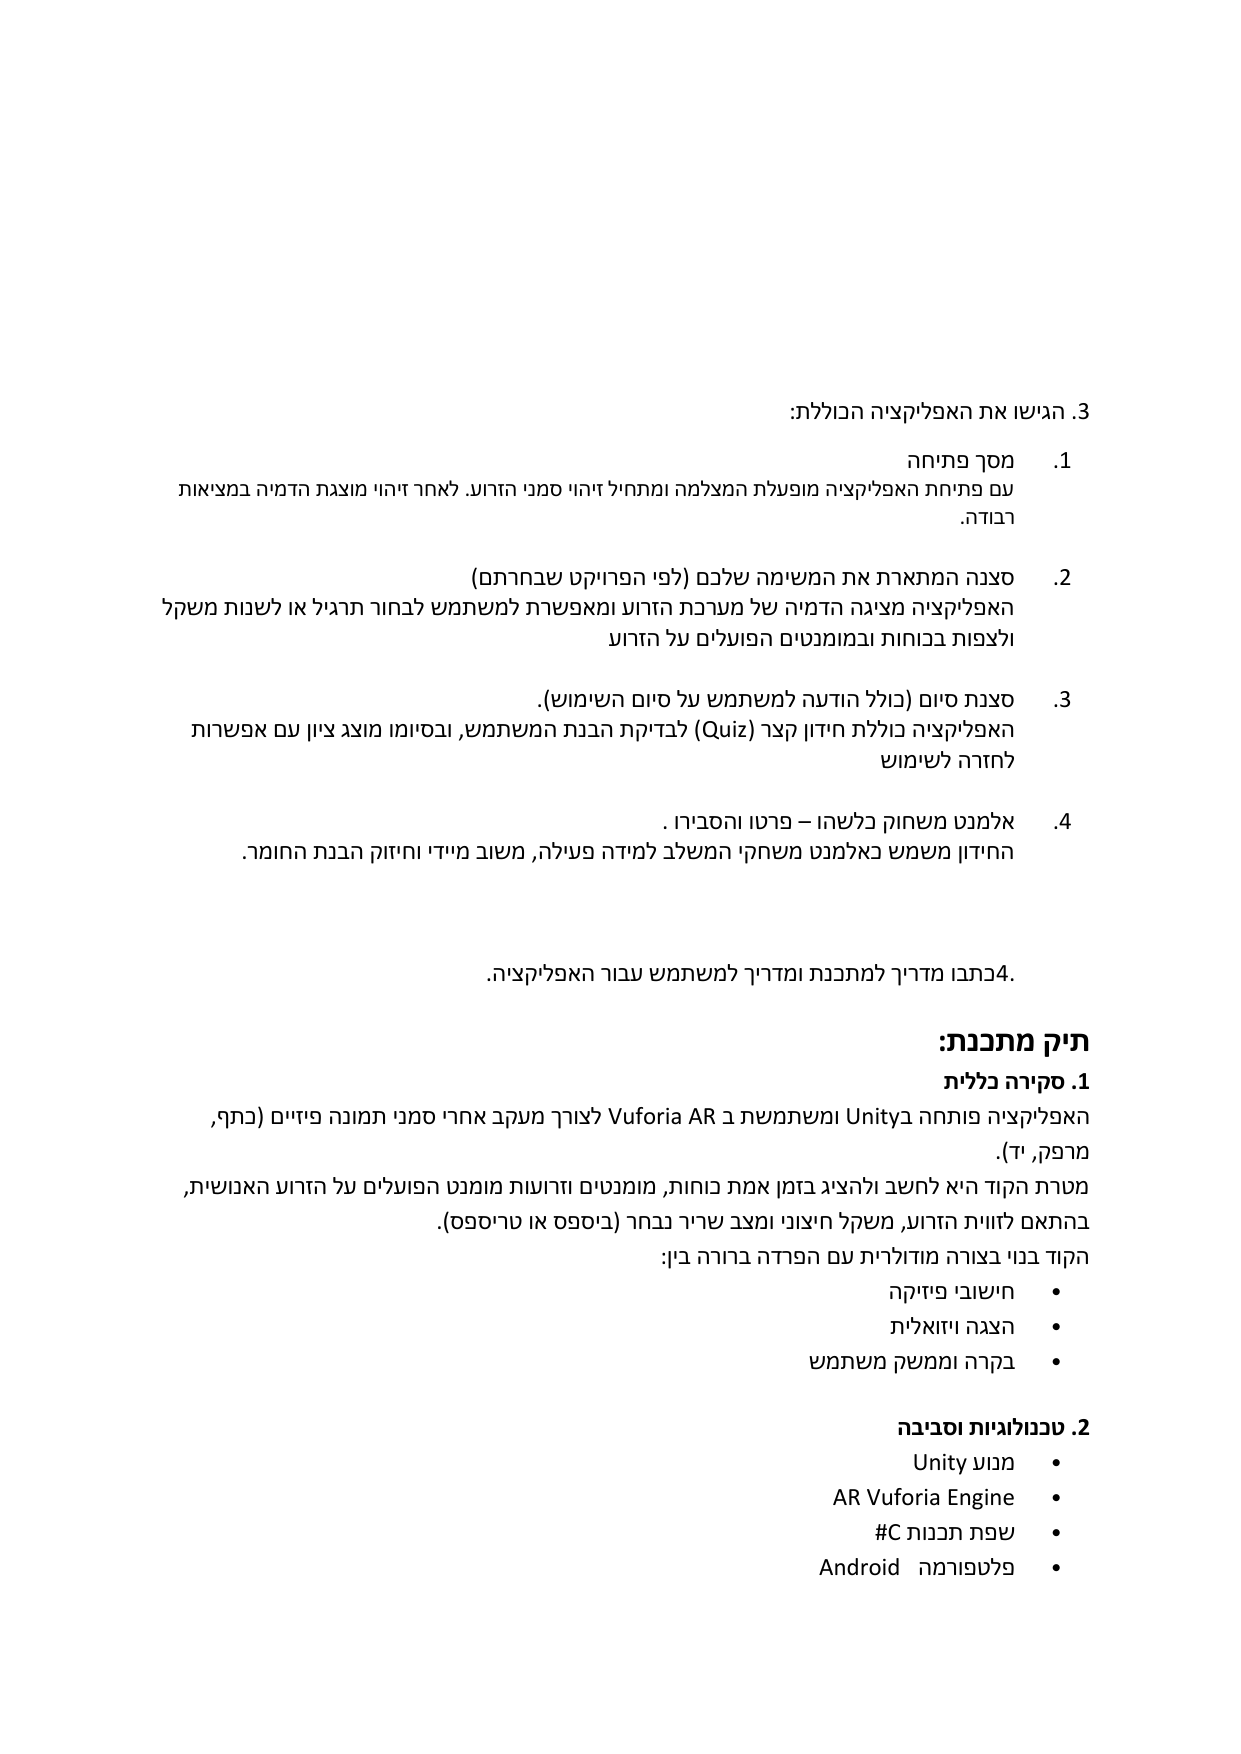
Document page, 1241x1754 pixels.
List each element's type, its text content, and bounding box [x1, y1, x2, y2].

text עם פתיחת האפליקציה מופעלת המצלמה ומתחיל זיהוי סמני הזרוע. לאחר זיהוי מוצגת הדמיה במציאות רבודה. [150, 474, 1015, 530]
list מנוע Unity [150, 1446, 1053, 1476]
text תיק מתכנת: [150, 1019, 1090, 1059]
list AR Vuforia Engine [150, 1481, 1053, 1511]
text 2. טכנולוגיות וסביבה [150, 1411, 1090, 1441]
list פלטפורמה Android [150, 1551, 1053, 1581]
list שפת תכנות C# [150, 1516, 1053, 1546]
text האפליקציה כוללת חידון קצר (Quiz) לבדיקת הבנת המשתמש, ובסיומו מוצג ציון עם אפשרות לחזרה לשימוש [150, 713, 1015, 774]
list מסך פתיחה [150, 444, 1053, 474]
list .4כתבו מדריך למתכנת ומדריך למשתמש עבור האפליקציה. [150, 958, 1015, 988]
list אלמנט משחוק כלשהו – פרטו והסבירו . [150, 805, 1053, 836]
text החידון משמש כאלמנט משחקי המשלב למידה פעילה, משוב מיידי וחיזוק הבנת החומר. [150, 836, 1090, 866]
text האפליקציה מציגה הדמיה של מערכת הזרוע ומאפשרת למשתמש לבחור תרגיל או לשנות משקל ולצפות בכוחות ובמומנטים הפועלים על הזרוע [150, 591, 1015, 652]
list הצגה ויזואלית [150, 1310, 1053, 1341]
list בקרה וממשק משתמש [150, 1345, 1053, 1376]
text 1. סקירה כללית [150, 1065, 1090, 1096]
text 3. הגישו את האפליקציה הכוללת: [150, 395, 1090, 425]
list סצנה המתארת את המשימה שלכם (לפי הפרויקט שבחרתם) [150, 561, 1053, 591]
list סצנת סיום (כולל הודעה למשתמש על סיום השימוש). [150, 683, 1053, 713]
text הקוד בנוי בצורה מודולרית עם הפרדה ברורה בין: [150, 1240, 1090, 1271]
list חישובי פיזיקה [150, 1275, 1053, 1306]
text האפליקציה פותחה בUnity ומשתמשת ב Vuforia AR לצורך מעקב אחרי סמני תמונה פיזיים (כתף, מרפק, יד). מטרת הקוד היא לחשב ולהציג בזמן אמת כוחות, מומנטים וזרועות מומנט הפועלים על הזרוע האנושית, בהתאם לזווית הזרוע, משקל חיצוני ומצב שריר נבחר (ביספס או טריספס). [150, 1100, 1090, 1236]
